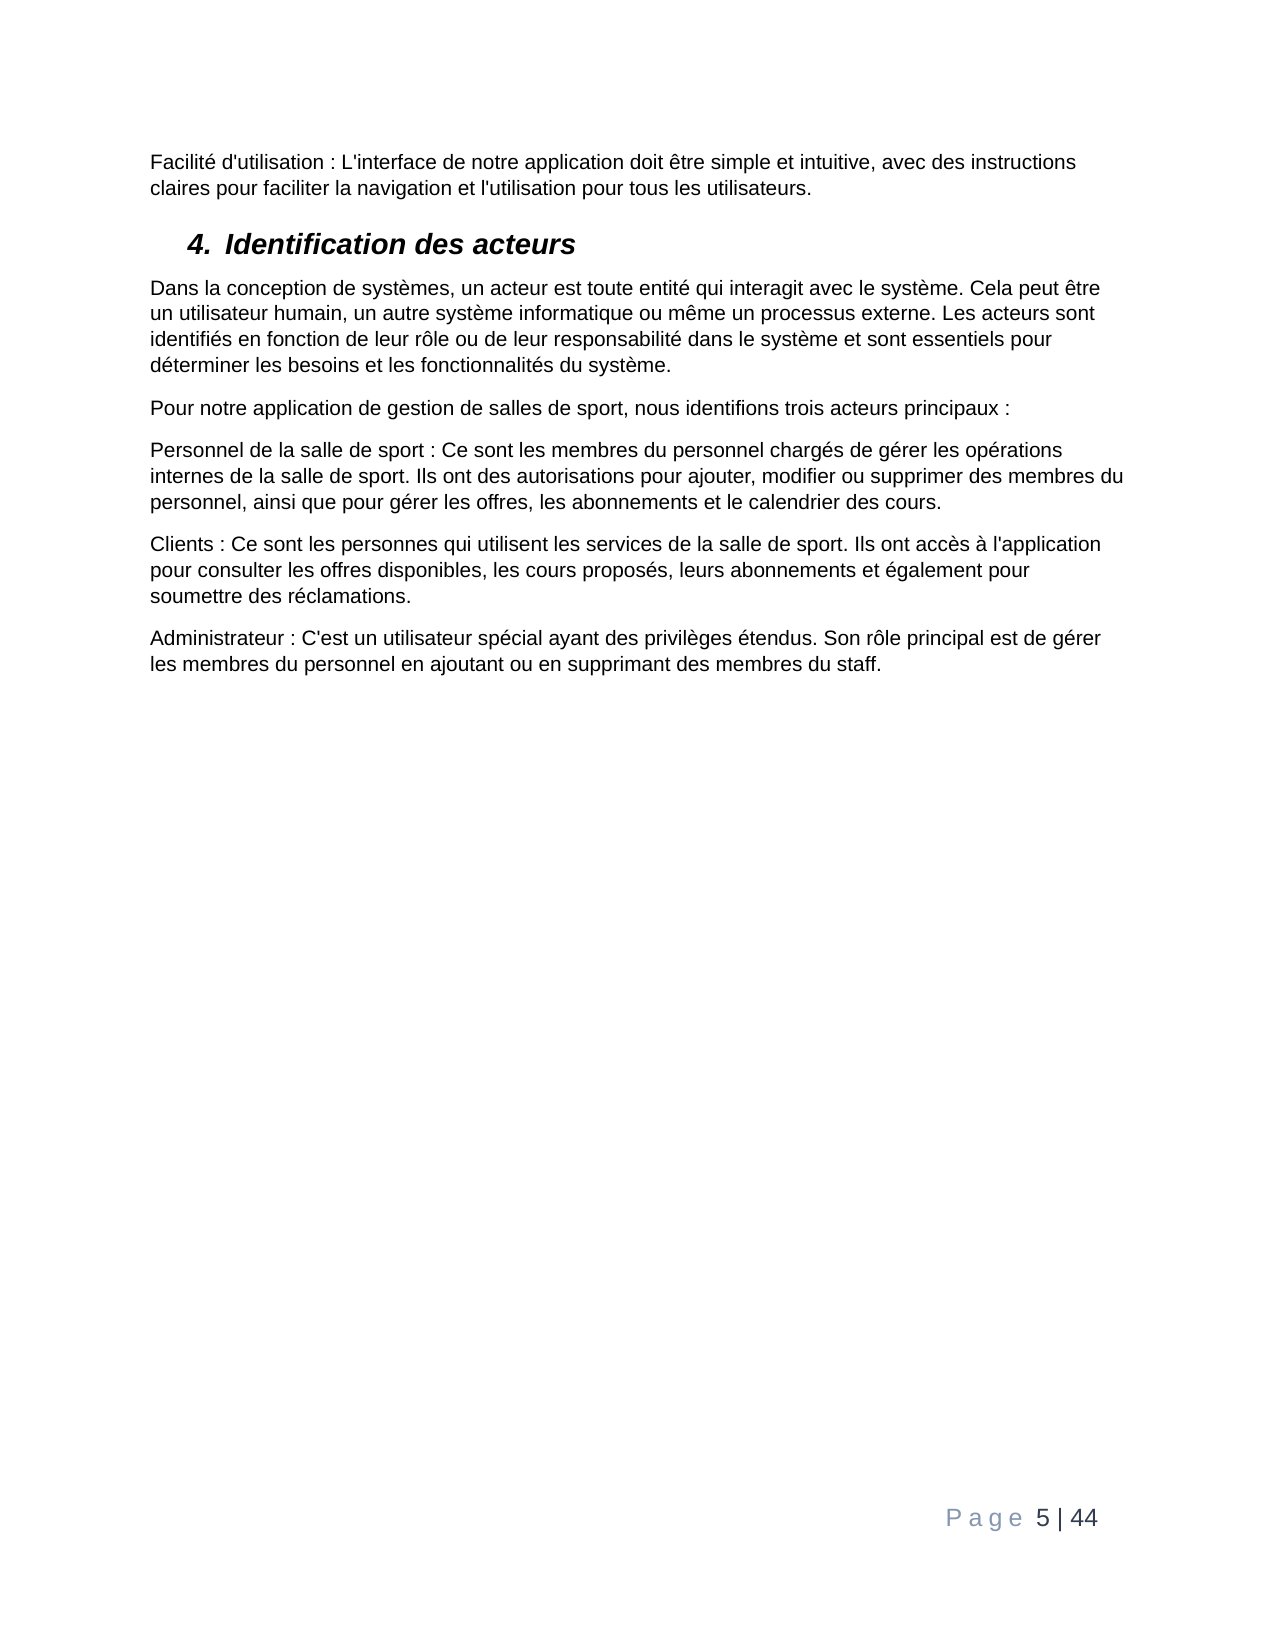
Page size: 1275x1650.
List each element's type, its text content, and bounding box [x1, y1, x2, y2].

text Personnel de la salle de sport : Ce sont les membres du personnel chargés de gérer les opérations internes de la salle de sport. Ils ont des autorisations pour ajouter, modifier ou supprimer des membres du personnel, ainsi que pour gérer les offres, les abonnements et le calendrier des cours. [150, 438, 1125, 513]
text Administrateur : C'est un utilisateur spécial ayant des privilèges étendus. Son rôle principal est de gérer les membres du personnel en ajoutant ou en supprimant des membres du staff. [150, 626, 1125, 676]
text Dans la conception de systèmes, un acteur est toute entité qui interagit avec le système. Cela peut être un utilisateur humain, un autre système informatique ou même un processus externe. Les acteurs sont identifiés en fonction de leur rôle ou de leur responsabilité dans le système et sont essentiels pour déterminer les besoins et les fonctionnalités du système. [150, 275, 1125, 377]
text Facilité d'utilisation : L'interface de notre application doit être simple et intuitive, avec des instructions claires pour faciliter la navigation et l'utilisation pour tous les utilisateurs. [150, 150, 1125, 200]
subtitle Identification des acteurs [187, 227, 1125, 260]
text Pour notre application de gestion de salles de sport, nous identifions trois acteurs principaux : [150, 395, 1125, 419]
text Clients : Ce sont les personnes qui utilisent les services de la salle de sport. Ils ont accès à l'application pour consulter les offres disponibles, les cours proposés, leurs abonnements et également pour soumettre des réclamations. [150, 532, 1125, 608]
